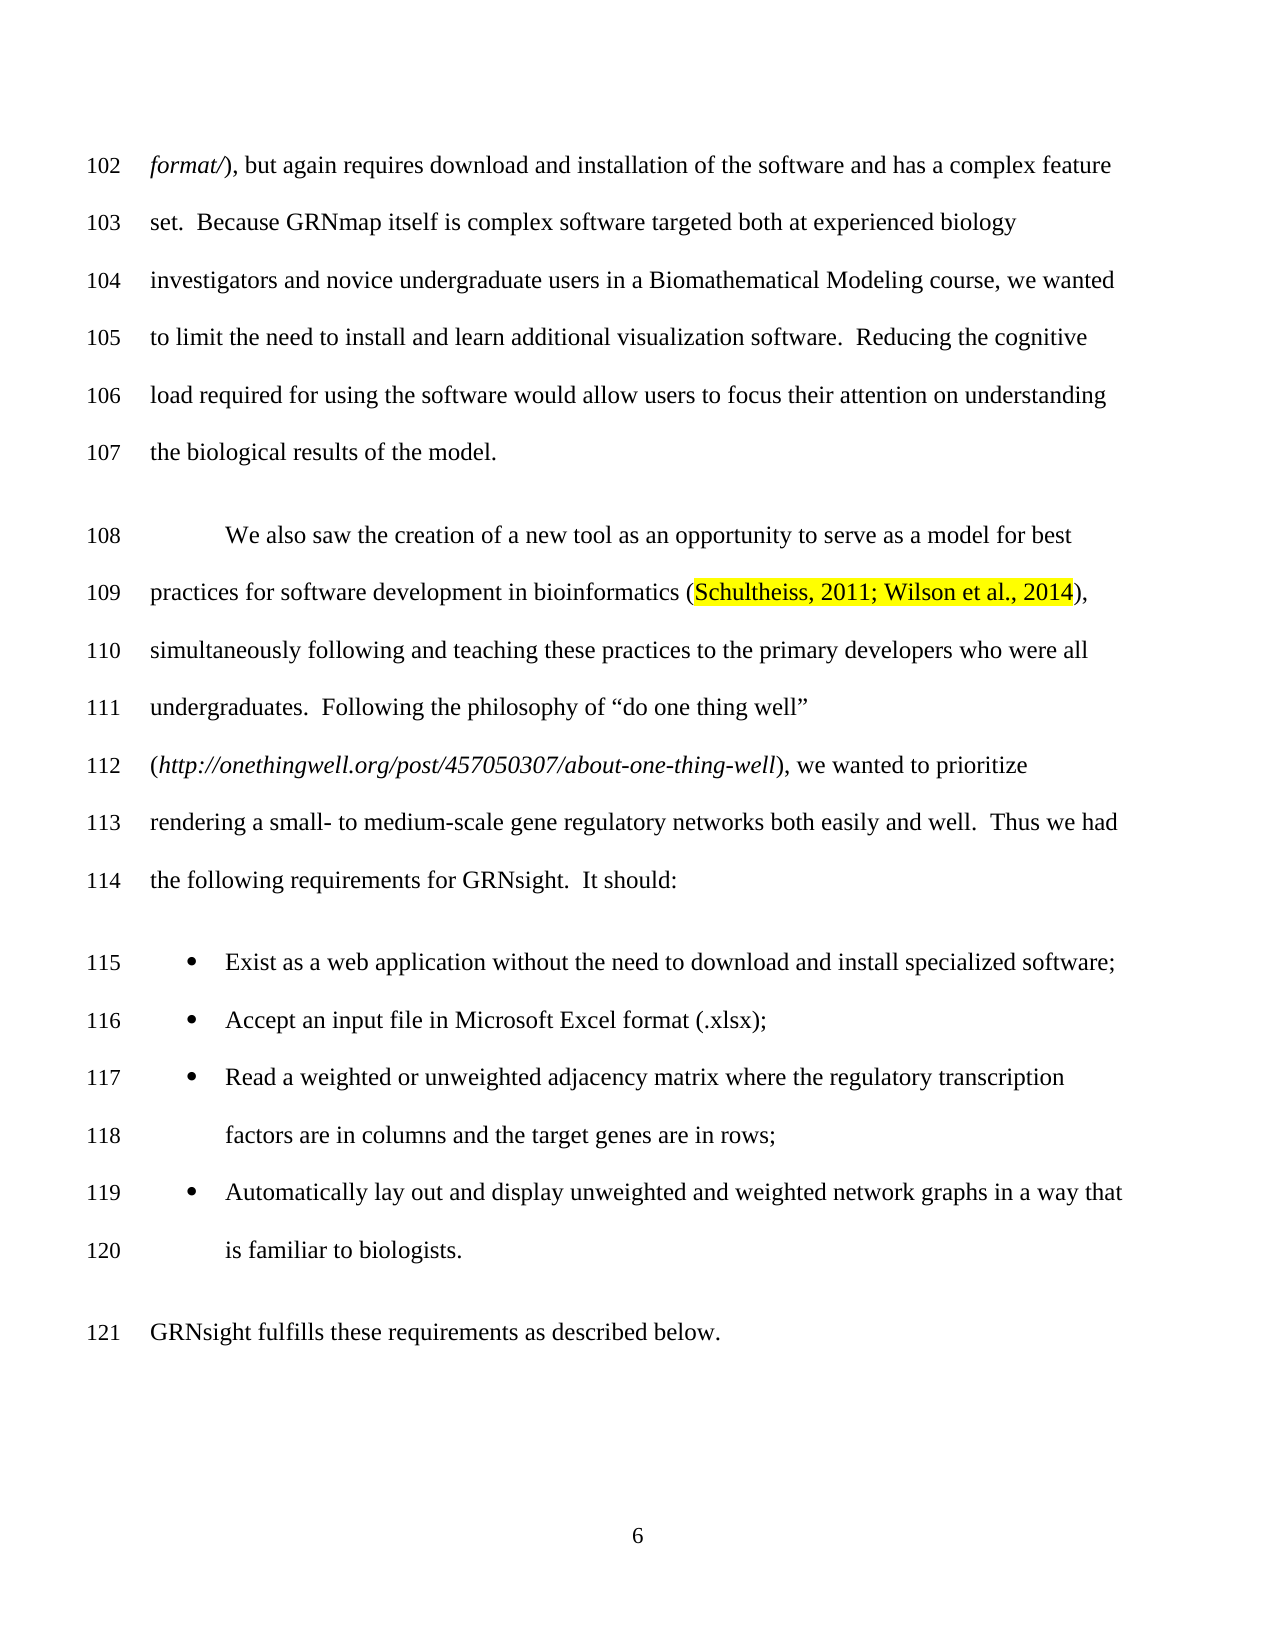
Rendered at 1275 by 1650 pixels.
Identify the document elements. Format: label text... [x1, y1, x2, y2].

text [150, 150, 1125, 466]
text GRNsight fulfills these requirements as described below. [150, 1317, 1125, 1346]
list Exist as a web application without the need to download and install specialized software; [187, 947, 1125, 976]
list Read a weighted or unweighted adjacency matrix where the regulatory transcription factors are in columns and the target genes are in rows; [187, 1062, 1125, 1149]
list Accept an input file in Microsoft Excel format (.xlsx); [187, 1005, 1125, 1034]
list Automatically lay out and display unweighted and weighted network graphs in a way that is familiar to biologists. [187, 1177, 1125, 1264]
text We also saw the creation of a new tool as an opportunity to serve as a model for best practices for software development in bioinformatics (Schultheiss, 2011; Wilson et al., 2014), simultaneously following and teaching these practices to the primary developers who were all undergraduates. Following the philosophy of “do one thing well” (http://onethingwell.org/post/457050307/about-one-thing-well), we wanted to prioritize rendering a small- to medium-scale gene regulatory networks both easily and well. Thus we had the following requirements for GRNsight. It should: [150, 520, 1125, 894]
